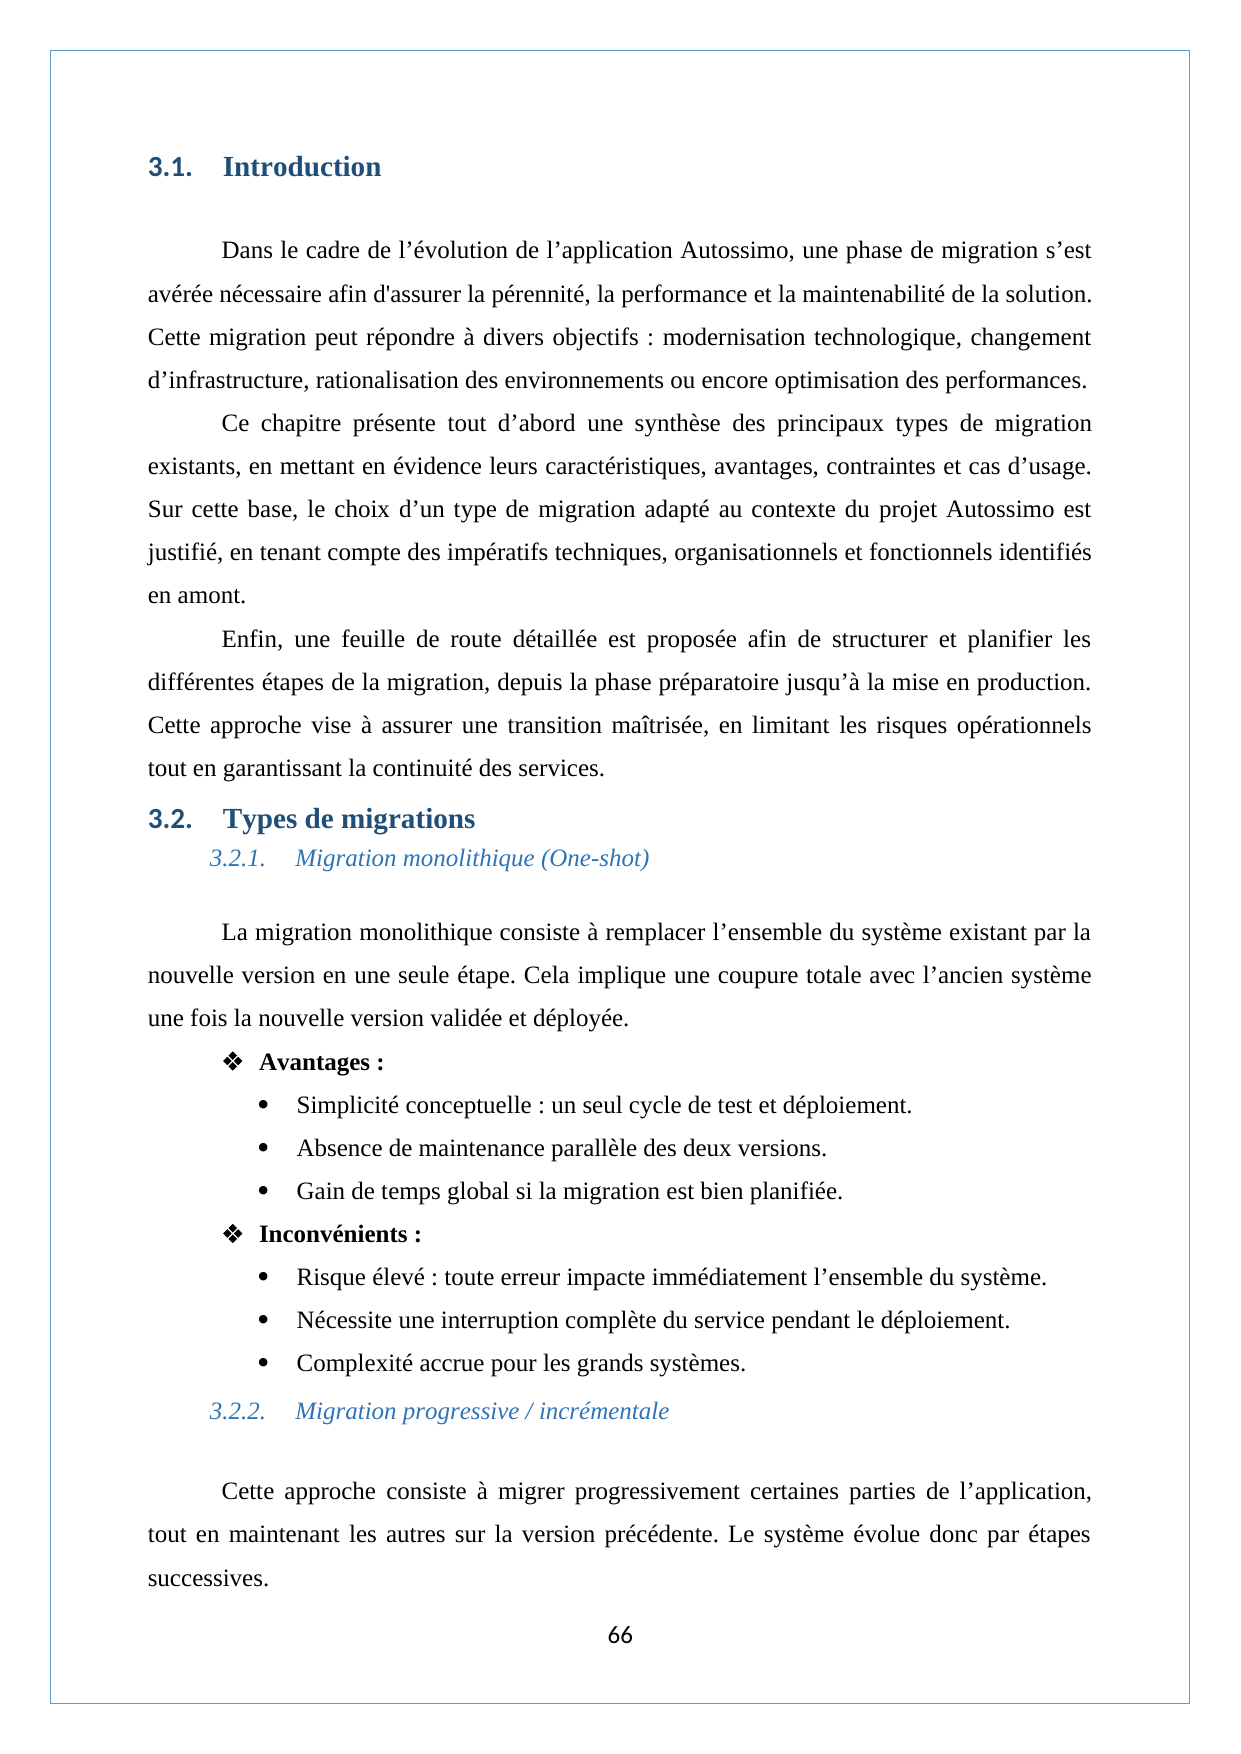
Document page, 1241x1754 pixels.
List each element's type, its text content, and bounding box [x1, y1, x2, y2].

list Simplicité conceptuelle : un seul cycle de test et déploiement. [259, 1090, 1093, 1118]
text Enfin, une feuille de route détaillée est proposée afin de structurer et planifier les différentes étapes de la migration, depuis la phase préparatoire jusqu’à la mise en production. Cette approche vise à assurer une transition maîtrisée, en limitant les risques opérationnels tout en garantissant la continuité des services. [148, 624, 1093, 782]
subtitle Types de migrations [148, 800, 1093, 836]
list Nécessite une interruption complète du service pendant le déploiement. [259, 1305, 1093, 1334]
list Risque élevé : toute erreur impacte immédiatement l’ensemble du système. [259, 1262, 1093, 1291]
text Cette approche consiste à migrer progressivement certaines parties de l’application, tout en maintenant les autres sur la version précédente. Le système évolue donc par étapes successives. [148, 1476, 1093, 1591]
text Ce chapitre présente tout d’abord une synthèse des principaux types de migration existants, en mettant en évidence leurs caractéristiques, avantages, contraintes et cas d’usage. Sur cette base, le choix d’un type de migration adapté au contexte du projet Autossimo est justifié, en tenant compte des impératifs techniques, organisationnels et fonctionnels identifiés en amont. [148, 408, 1093, 609]
subtitle Migration progressive / incrémentale [266, 1396, 1093, 1424]
list Complexité accrue pour les grands systèmes. [259, 1348, 1093, 1377]
text La migration monolithique consiste à remplacer l’ensemble du système existant par la nouvelle version en une seule étape. Cela implique une coupure totale avec l’ancien système une fois la nouvelle version validée et déployée. [148, 917, 1093, 1032]
text Dans le cadre de l’évolution de l’application Autossimo, une phase de migration s’est avérée nécessaire afin d'assurer la pérennité, la performance et la maintenabilité de la solution. Cette migration peut répondre à divers objectifs : modernisation technologique, changement d’infrastructure, rationalisation des environnements ou encore optimisation des performances. [148, 236, 1093, 394]
list Avantages : [221, 1047, 1093, 1075]
list Inconvénients : [221, 1219, 1093, 1248]
subtitle Migration monolithique (One-shot) [266, 843, 1093, 872]
list Absence de maintenance parallèle des deux versions. [259, 1133, 1093, 1162]
list Gain de temps global si la migration est bien planifiée. [259, 1176, 1093, 1205]
subtitle Introduction [148, 148, 1093, 183]
